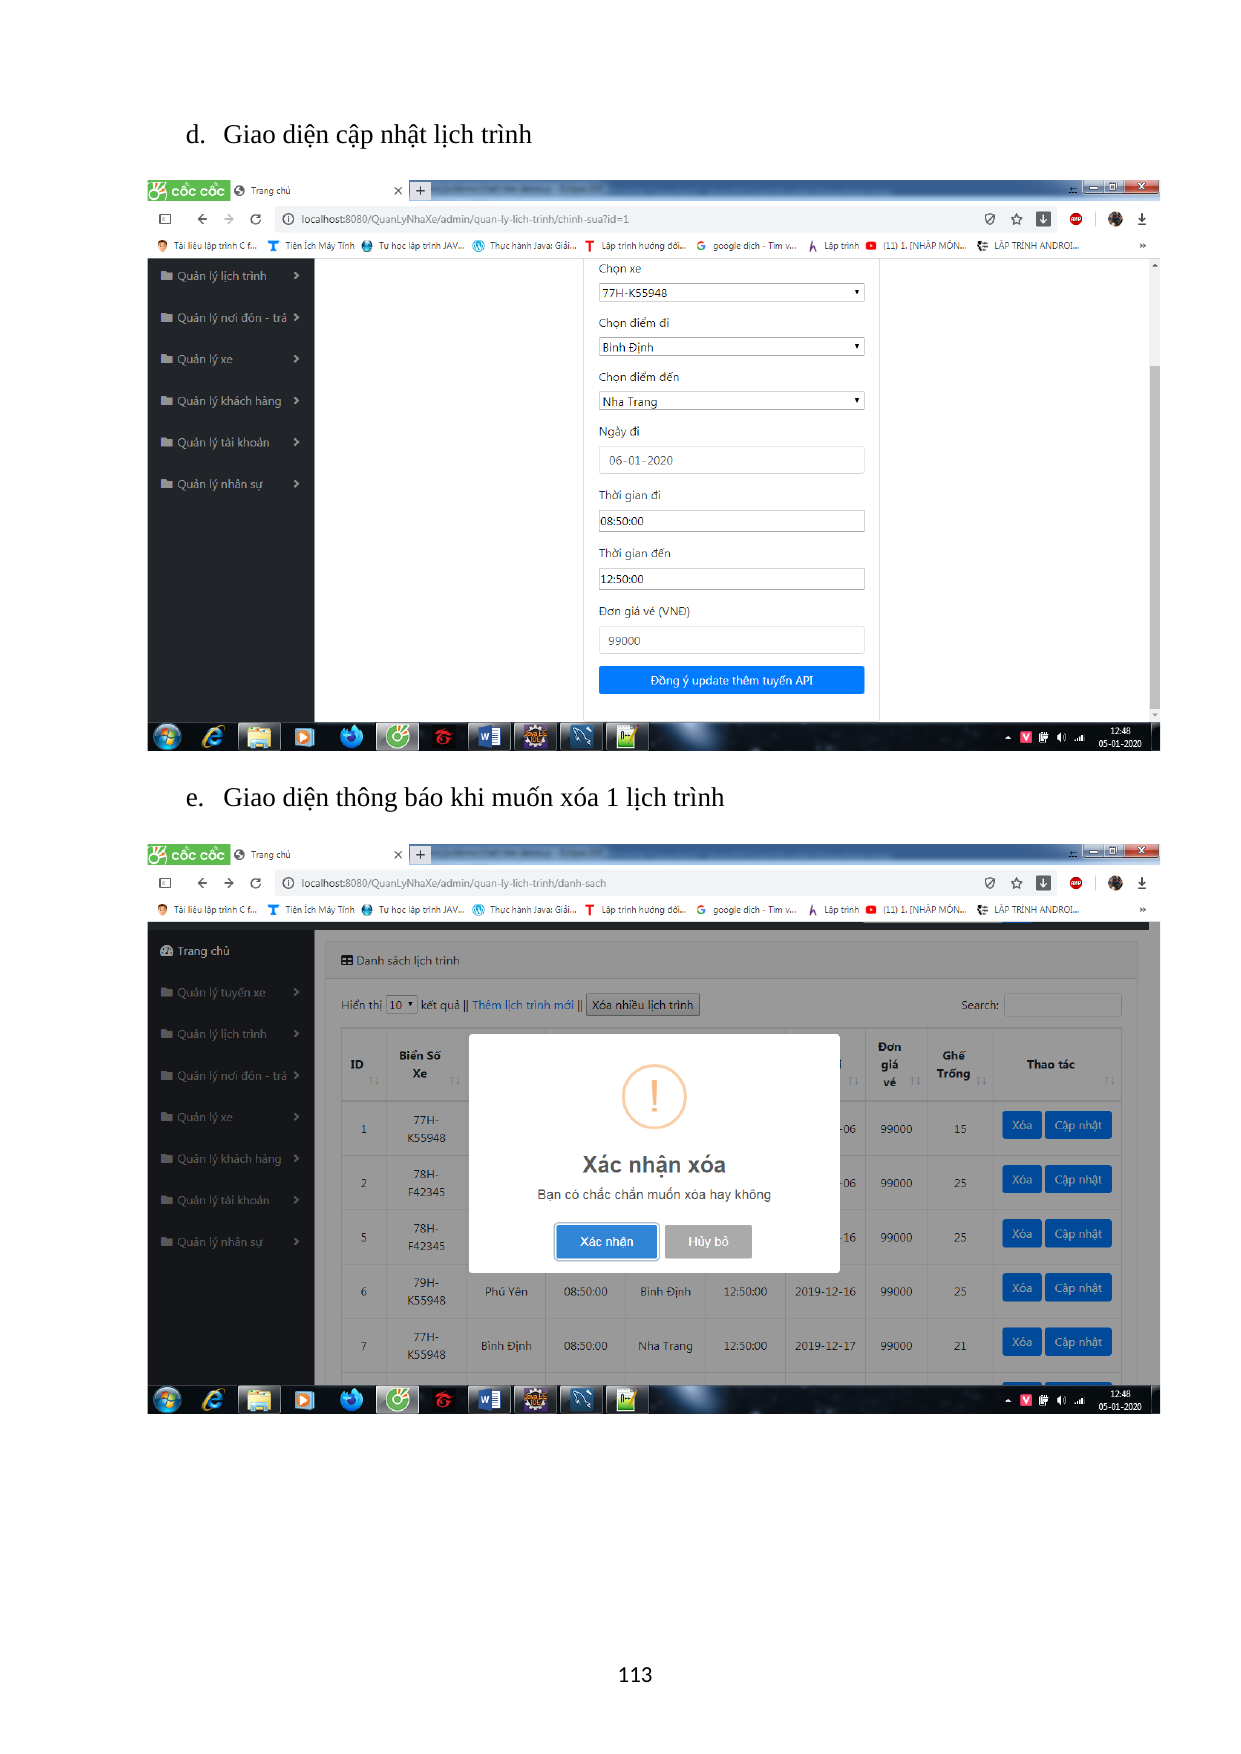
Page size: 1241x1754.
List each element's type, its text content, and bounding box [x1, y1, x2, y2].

list Giao diện cập nhật lịch trình [186, 118, 1122, 149]
picture [147, 844, 1161, 1414]
list Giao diện thông báo khi muốn xóa 1 lịch trình [186, 781, 1122, 813]
picture [147, 180, 1161, 751]
